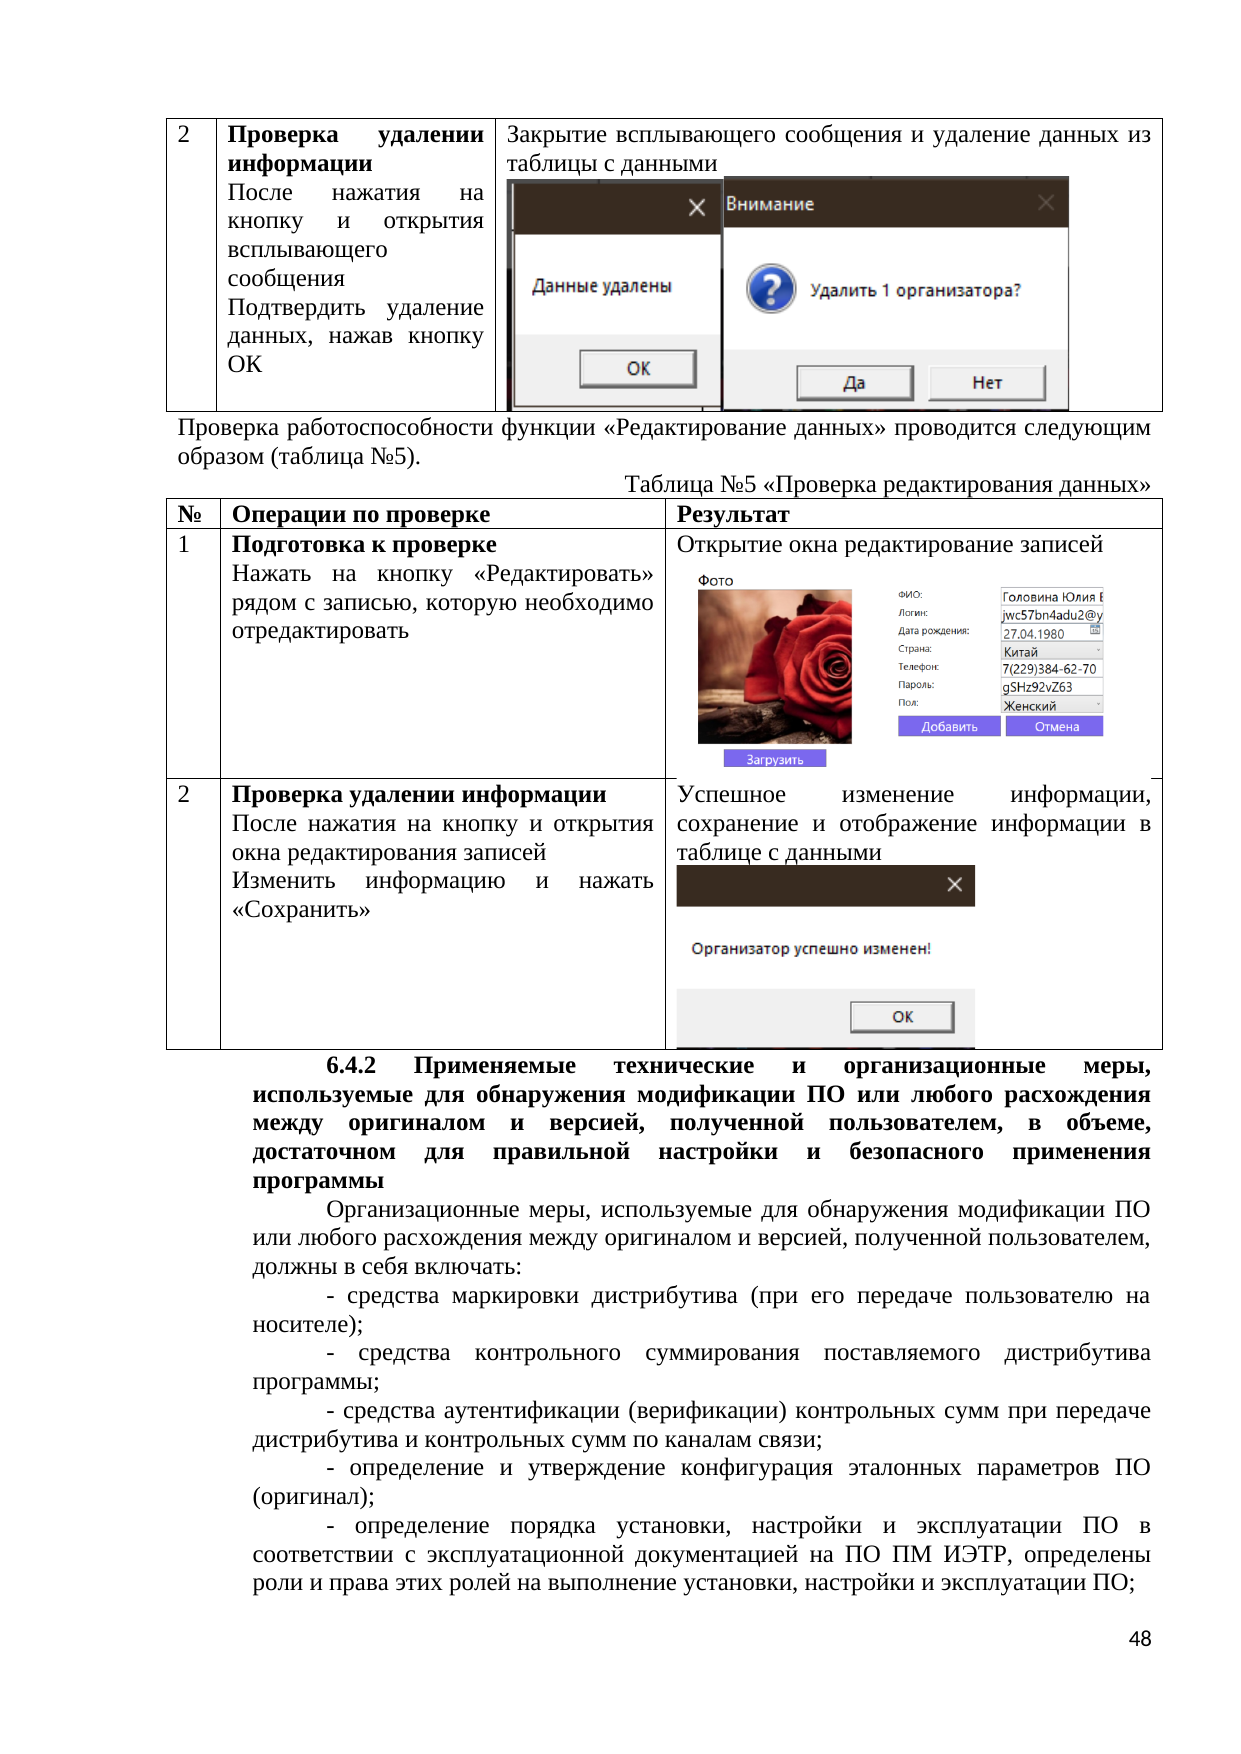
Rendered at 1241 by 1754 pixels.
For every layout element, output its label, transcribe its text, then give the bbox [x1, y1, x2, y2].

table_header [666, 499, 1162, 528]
text - средства маркировки дистрибутива (при его передаче пользователю на носителе); [252, 1280, 1152, 1337]
picture [506, 176, 1070, 411]
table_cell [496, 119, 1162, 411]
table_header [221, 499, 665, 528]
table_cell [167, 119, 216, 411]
text - определение и утверждение конфигурация эталонных параметров ПО (оригинал); [252, 1452, 1152, 1510]
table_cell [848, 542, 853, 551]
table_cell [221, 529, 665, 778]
text Таблица №5 «Проверка редактирования данных» [177, 469, 1152, 498]
text Организационные меры, используемые для обнаружения модификации ПО или любого расхождения между оригиналом и версией, полученной пользователем, должны в себя включать: [252, 1194, 1152, 1280]
text - средства аутентификации (верификации) контрольных сумм при передаче дистрибутива и контрольных сумм по каналам связи; [252, 1395, 1152, 1452]
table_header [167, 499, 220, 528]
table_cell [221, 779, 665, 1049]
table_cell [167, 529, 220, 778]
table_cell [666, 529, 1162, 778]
picture [676, 865, 976, 1049]
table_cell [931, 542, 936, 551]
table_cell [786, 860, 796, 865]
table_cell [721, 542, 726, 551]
text Проверка работоспособности функции «Редактирование данных» проводится следующим образом (таблица №5). [177, 412, 1152, 469]
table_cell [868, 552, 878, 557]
text - определение порядка установки, настройки и эксплуатации ПО в соответствии с эксплуатационной документацией на ПО ПМ ИЭТР, определены роли и права этих ролей на выполнение установки, настройки и эксплуатации ПО; [252, 1510, 1152, 1596]
picture [676, 557, 1152, 779]
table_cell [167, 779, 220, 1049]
text - средства контрольного суммирования поставляемого дистрибутива программы; [252, 1337, 1152, 1395]
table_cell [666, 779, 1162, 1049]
text 6.4.2 Применяемые технические и организационные меры, используемые для обнаружения модификации ПО или любого расхождения между оригиналом и версией, полученной пользователем, в объеме, достаточном для правильной настройки и безопасного применения программы [252, 1050, 1152, 1194]
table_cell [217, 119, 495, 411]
